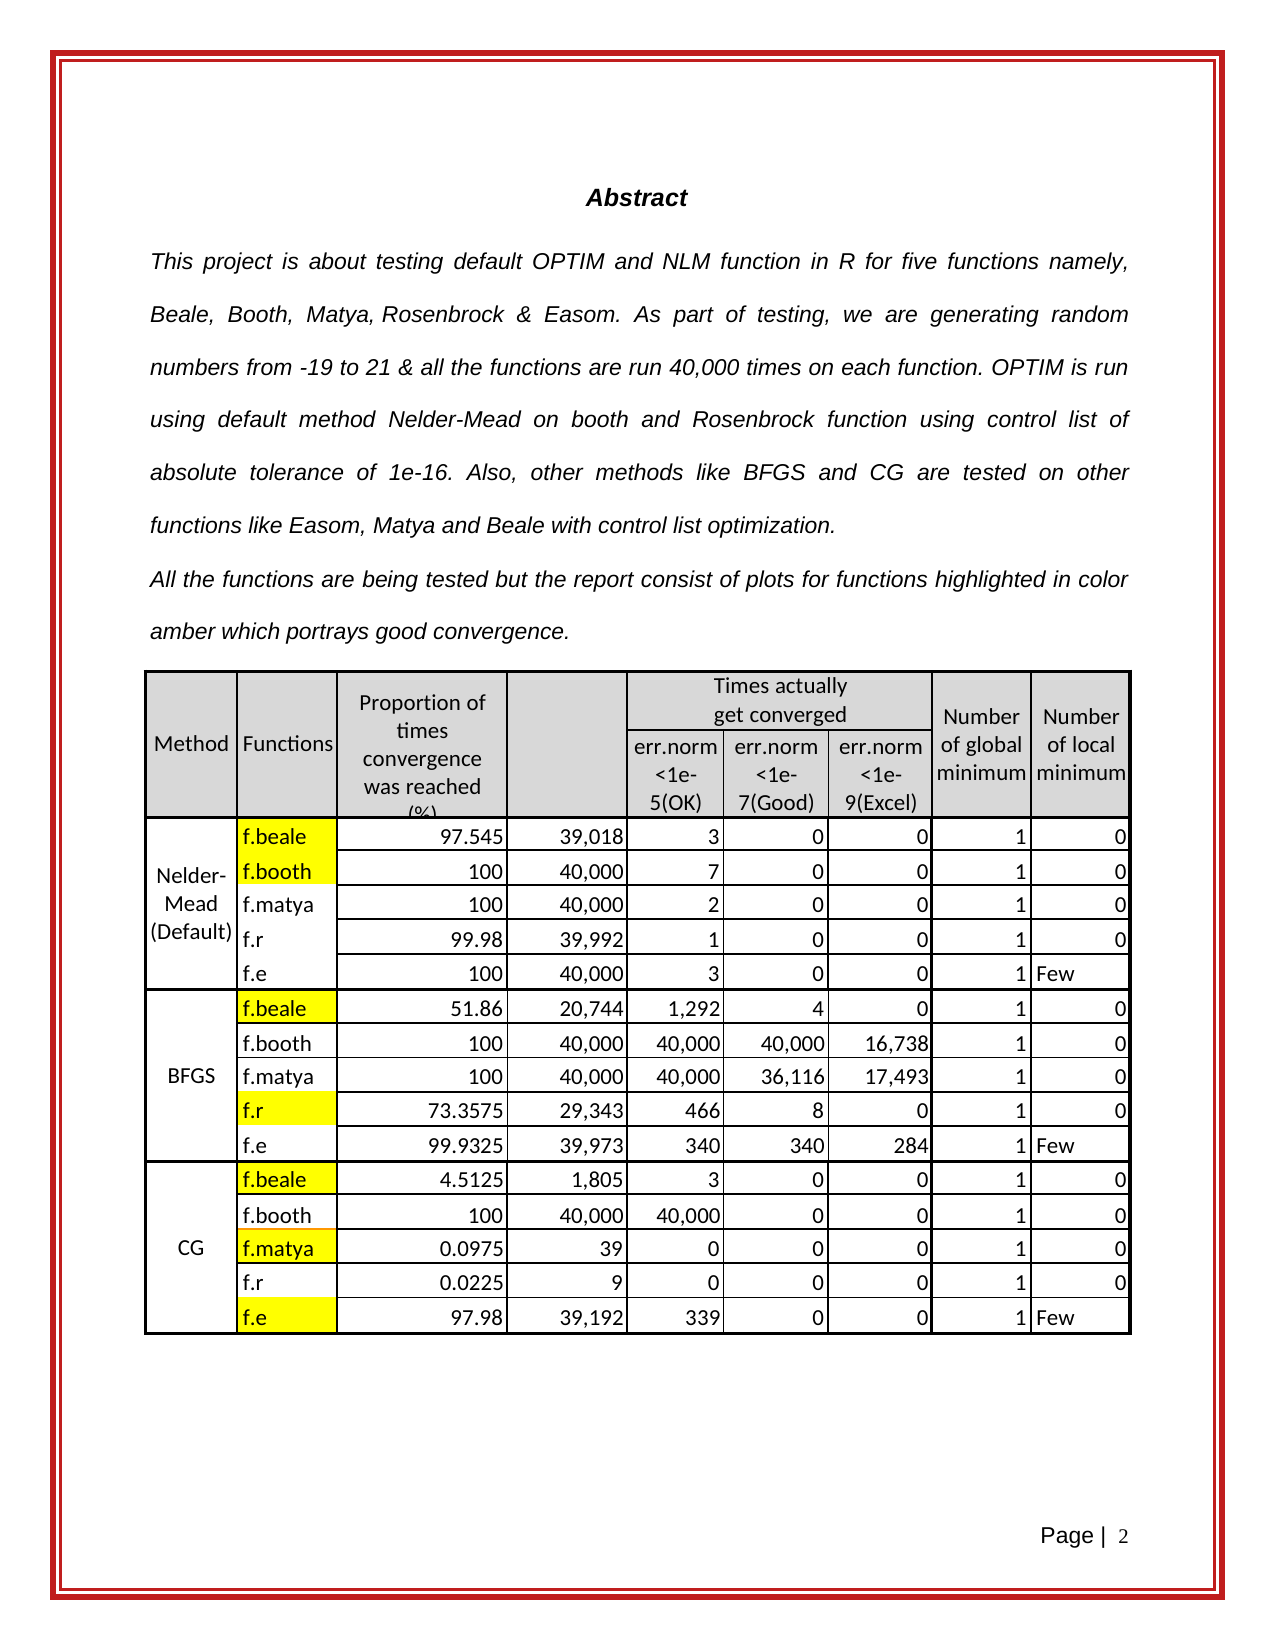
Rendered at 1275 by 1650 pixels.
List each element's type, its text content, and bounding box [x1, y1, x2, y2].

text Abstract [583, 183, 692, 212]
text All the functions are being tested but the report consist of plots for functions highlighted in color amber which portrays good convergence. [150, 566, 1129, 645]
text This project is about testing default OPTIM and NLM function in R for five functions namely, Beale, Booth, Matya, Rosenbrock & Easom. As part of testing, we are generating random numbers from -19 to 21 & all the functions are run 40,000 times on each function. OPTIM is run using default method Nelder-Mead on booth and Rosenbrock function using control list of absolute tolerance of 1e-16. Also, other methods like BFGS and CG are tested on other functions like Easom, Matya and Beale with control list optimization. [150, 248, 1129, 538]
